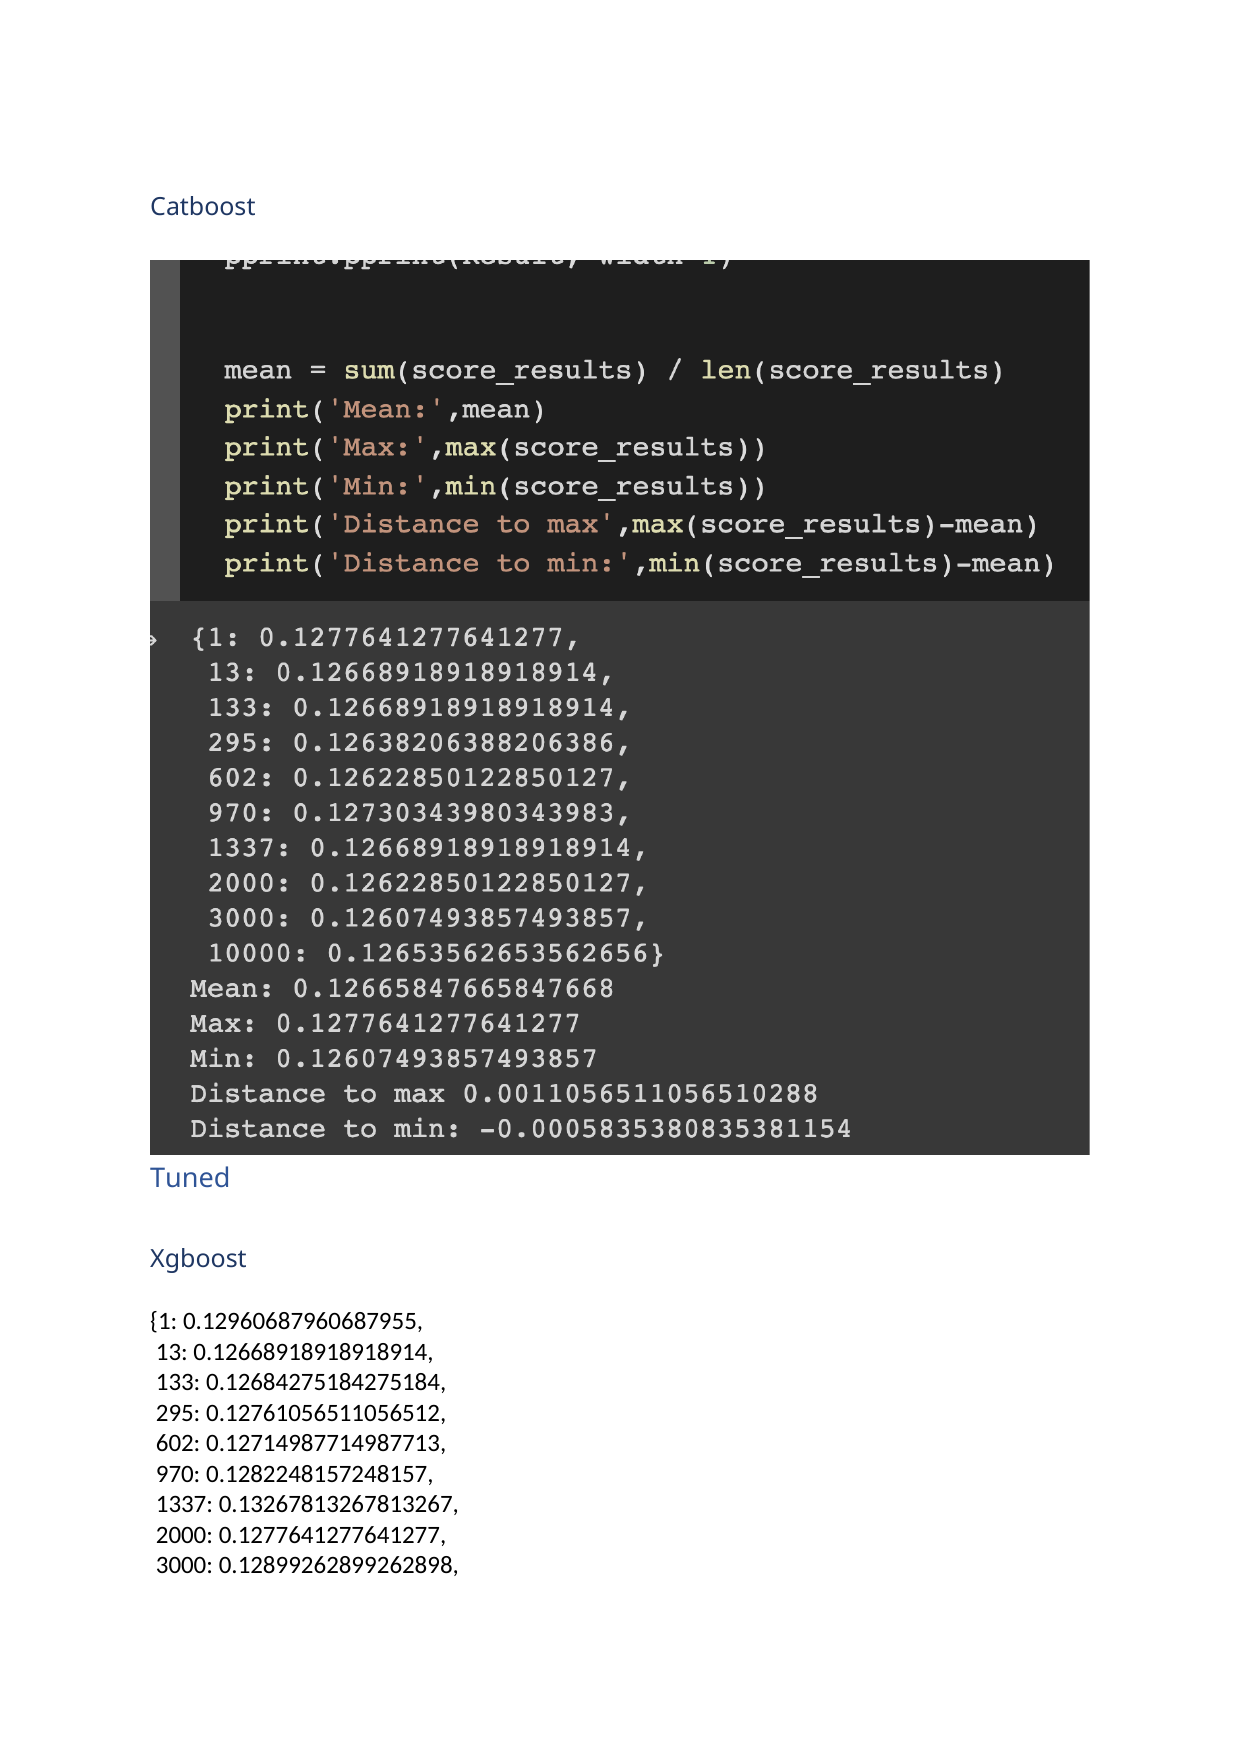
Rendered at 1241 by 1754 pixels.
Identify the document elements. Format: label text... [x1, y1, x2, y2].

subtitle Xgboost [150, 1241, 1090, 1274]
text 602: 0.12714987714987713, [150, 1427, 1090, 1458]
text 133: 0.12684275184275184, [150, 1366, 1090, 1397]
text 2000: 0.1277641277641277, [150, 1519, 1090, 1549]
subtitle Catboost [150, 188, 1090, 222]
text 1337: 0.13267813267813267, [150, 1488, 1090, 1519]
text 970: 0.1282248157248157, [150, 1458, 1090, 1488]
text 295: 0.12761056511056512, [150, 1397, 1090, 1427]
text 13: 0.12668918918918914, [150, 1336, 1090, 1366]
text {1: 0.12960687960687955, [150, 1305, 1090, 1336]
text 3000: 0.12899262899262898, [150, 1549, 1090, 1580]
picture [150, 260, 1090, 1155]
subtitle Tuned [150, 1158, 1090, 1195]
